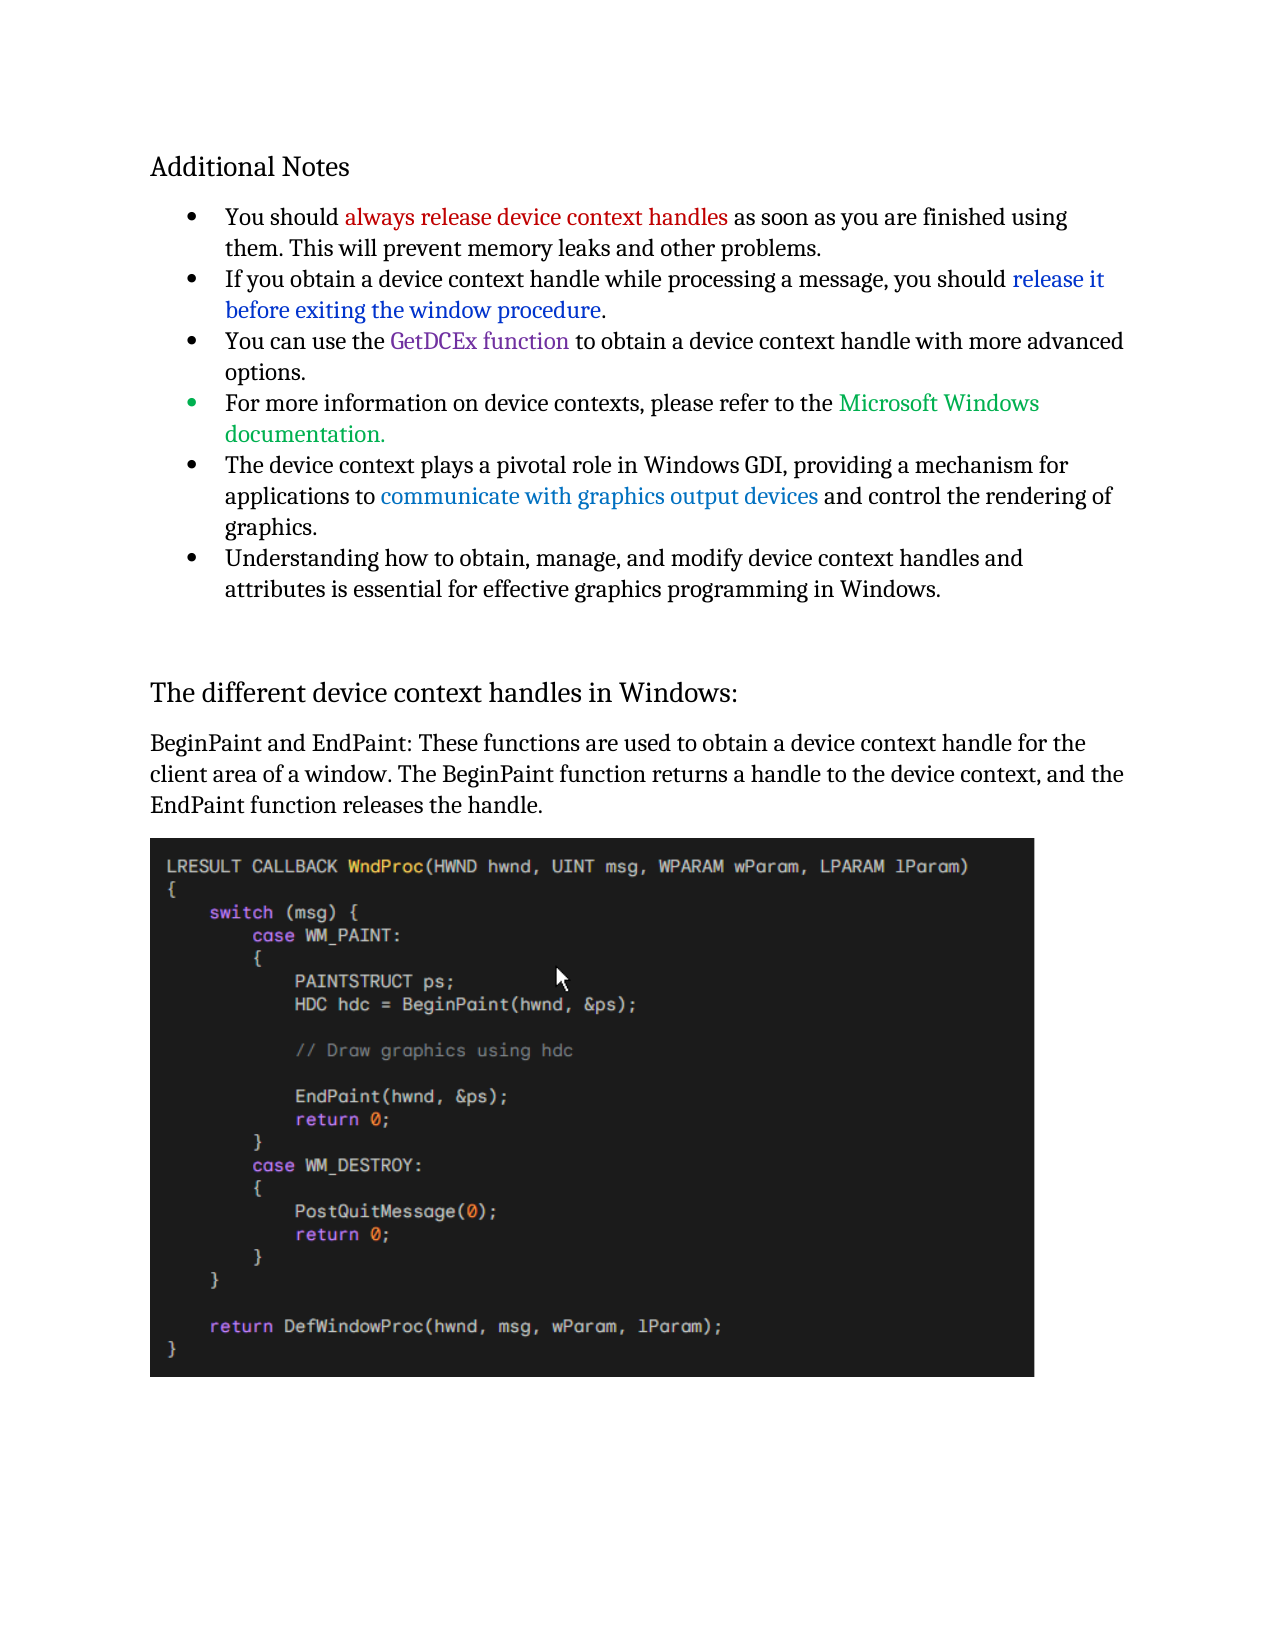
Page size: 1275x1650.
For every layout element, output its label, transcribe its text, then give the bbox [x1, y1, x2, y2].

list You should always release device context handles as soon as you are finished using them. This will prevent memory leaks and other problems. [187, 203, 1125, 263]
list For more information on device contexts, please refer to the Microsoft Windows documentation. [187, 389, 1125, 449]
picture [150, 838, 1035, 1377]
list The device context plays a pivotal role in Windows GDI, providing a mechanism for applications to communicate with graphics output devices and control the rendering of graphics. [187, 451, 1125, 542]
text BeginPaint and EndPaint: These functions are used to obtain a device context handle for the client area of a window. The BeginPaint function returns a handle to the device context, and the EndPaint function releases the handle. [150, 729, 1125, 819]
list Understanding how to obtain, manage, and modify device context handles and attributes is essential for effective graphics programming in Windows. [187, 544, 1125, 604]
text The different device context handles in Windows: [150, 676, 1125, 709]
list If you obtain a device context handle while processing a message, you should release it before exiting the window procedure. [187, 265, 1125, 325]
list You can use the GetDCEx function to obtain a device context handle with more advanced options. [187, 327, 1125, 387]
text Additional Notes [150, 150, 1125, 183]
